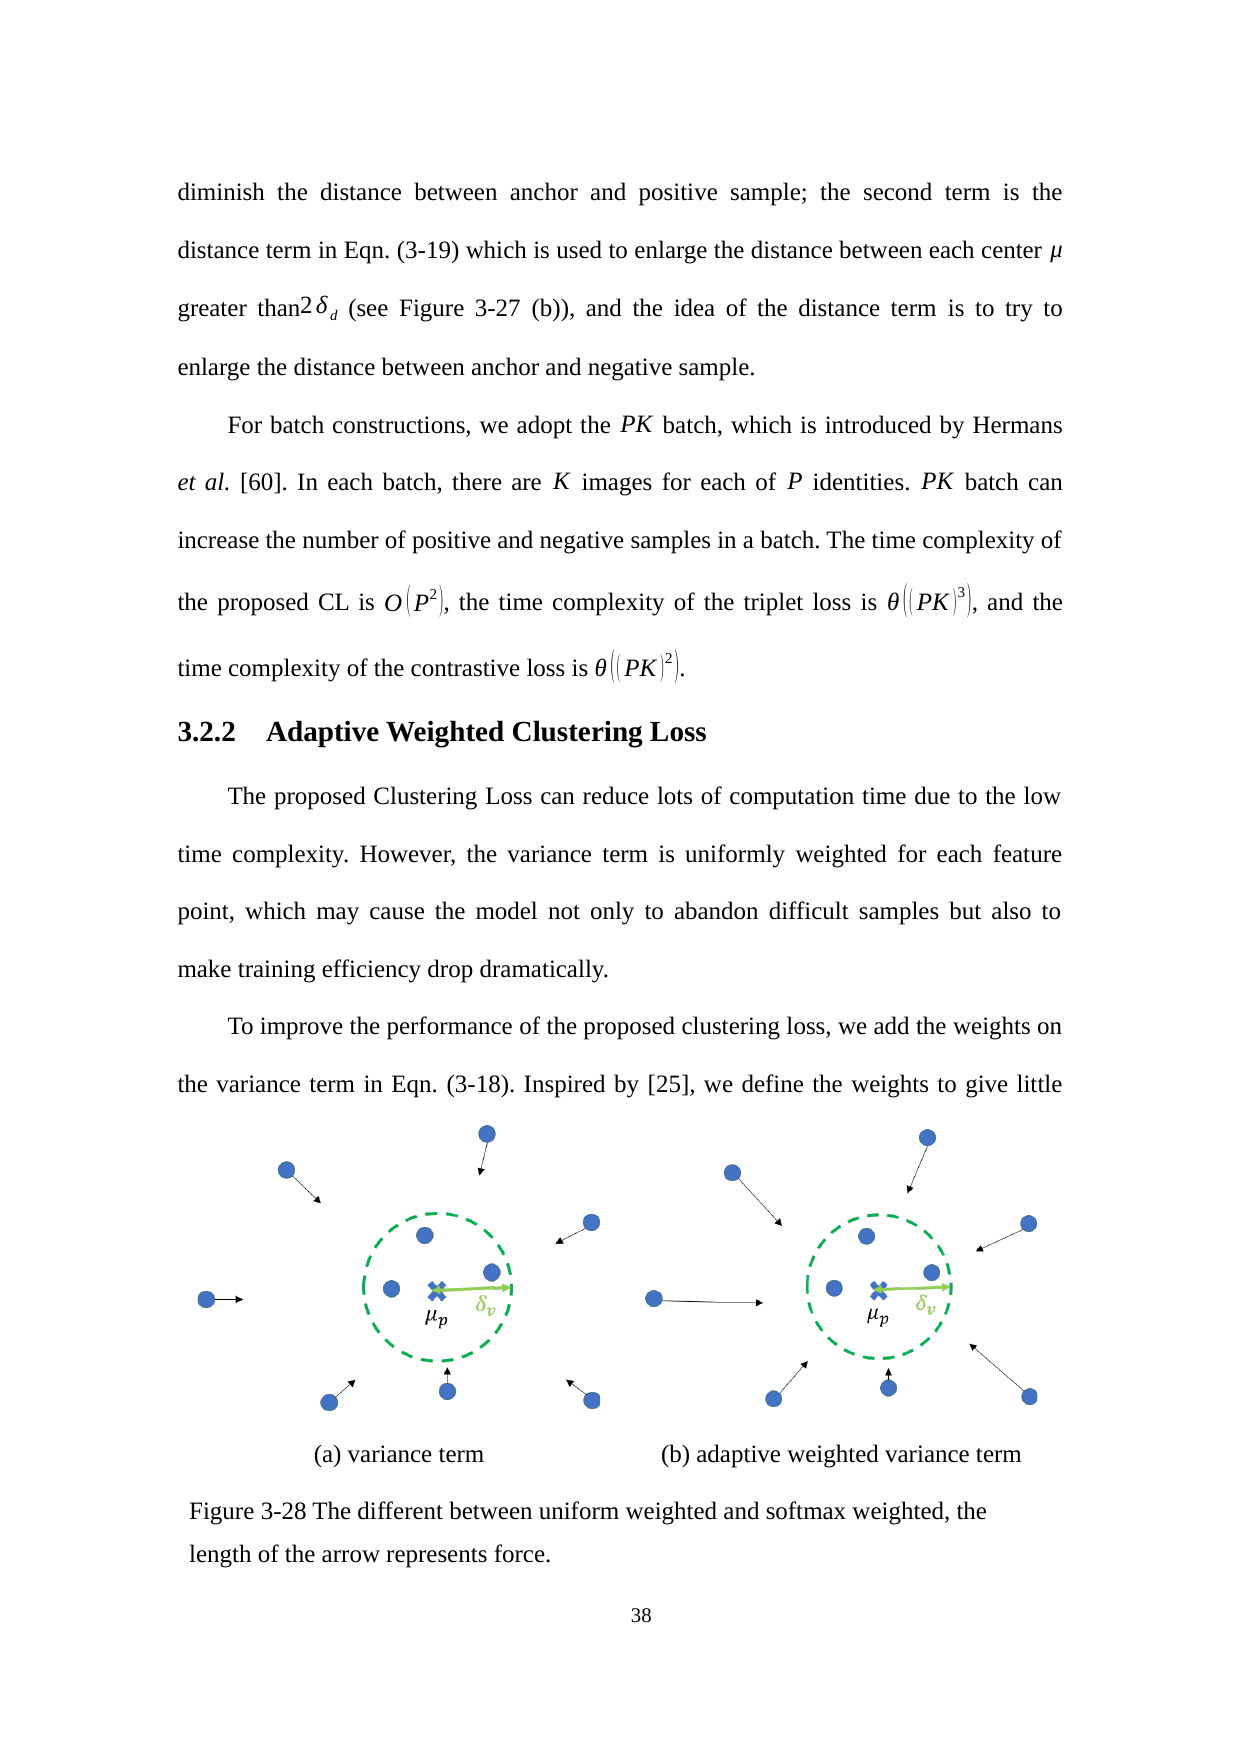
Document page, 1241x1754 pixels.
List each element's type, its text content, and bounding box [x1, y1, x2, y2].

text For batch constructions, we adopt the batch, which is introduced by Hermans et al. [60]. In each batch, there are images for each of identities. batch can increase the number of positive and negative samples in a batch. The time complexity of the proposed CL is , the time complexity of the triplet loss is , and the time complexity of the contrastive loss is . [177, 410, 1063, 686]
table_cell (b) adaptive weighted variance term [620, 1439, 1062, 1496]
picture [645, 1129, 1038, 1407]
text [177, 177, 1063, 381]
table_header [178, 1126, 620, 1439]
table_cell (a) variance term [178, 1439, 620, 1496]
subtitle Adaptive Weighted Clustering Loss [177, 714, 1063, 748]
picture [197, 1125, 601, 1411]
table_header [620, 1126, 1062, 1439]
text The proposed Clustering Loss can reduce lots of computation time due to the low time complexity. However, the variance term is uniformly weighted for each feature point, which may cause the model not only to abandon difficult samples but also to make training efficiency drop dramatically. [177, 781, 1063, 983]
